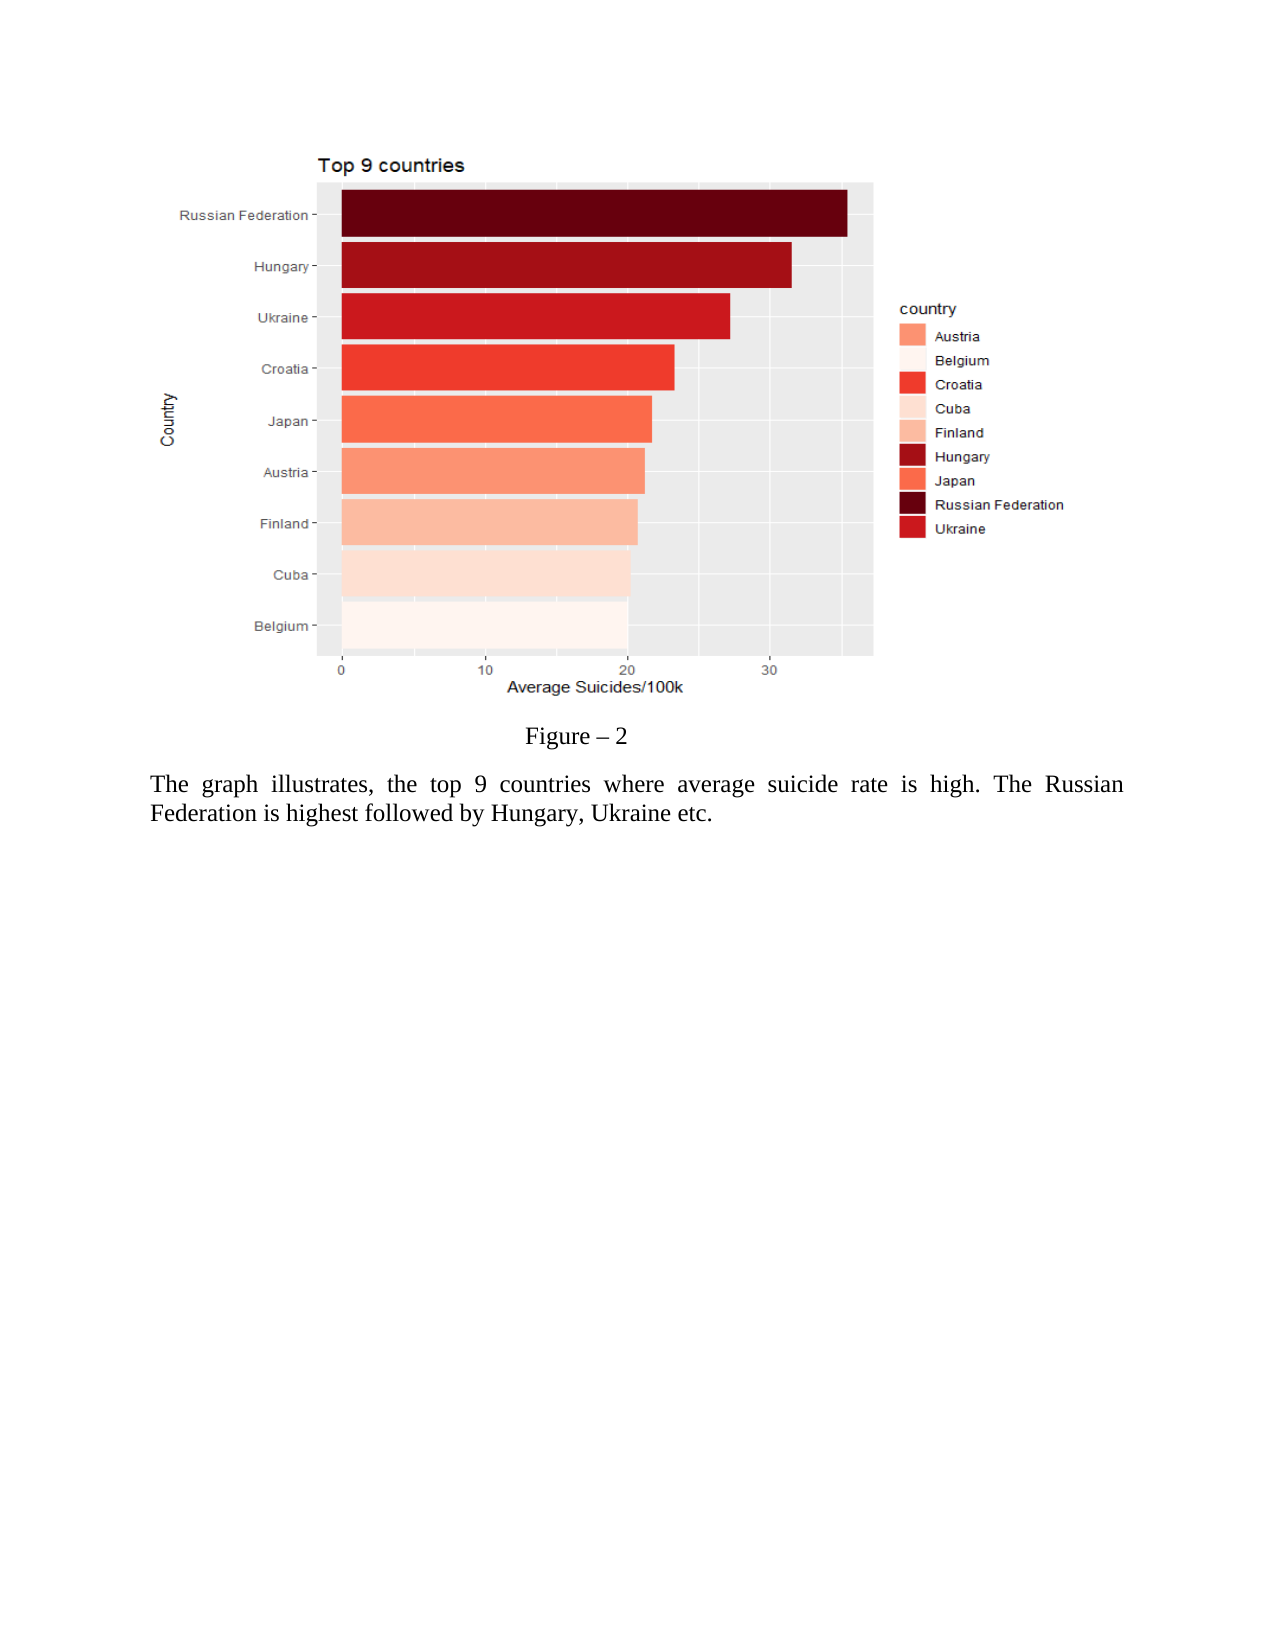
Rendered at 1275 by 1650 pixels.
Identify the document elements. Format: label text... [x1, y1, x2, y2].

text Figure – 2 [150, 721, 1125, 750]
picture [150, 150, 1082, 703]
text The graph illustrates, the top 9 countries where average suicide rate is high. The Russian Federation is highest followed by Hungary, Ukraine etc. [150, 769, 1125, 826]
